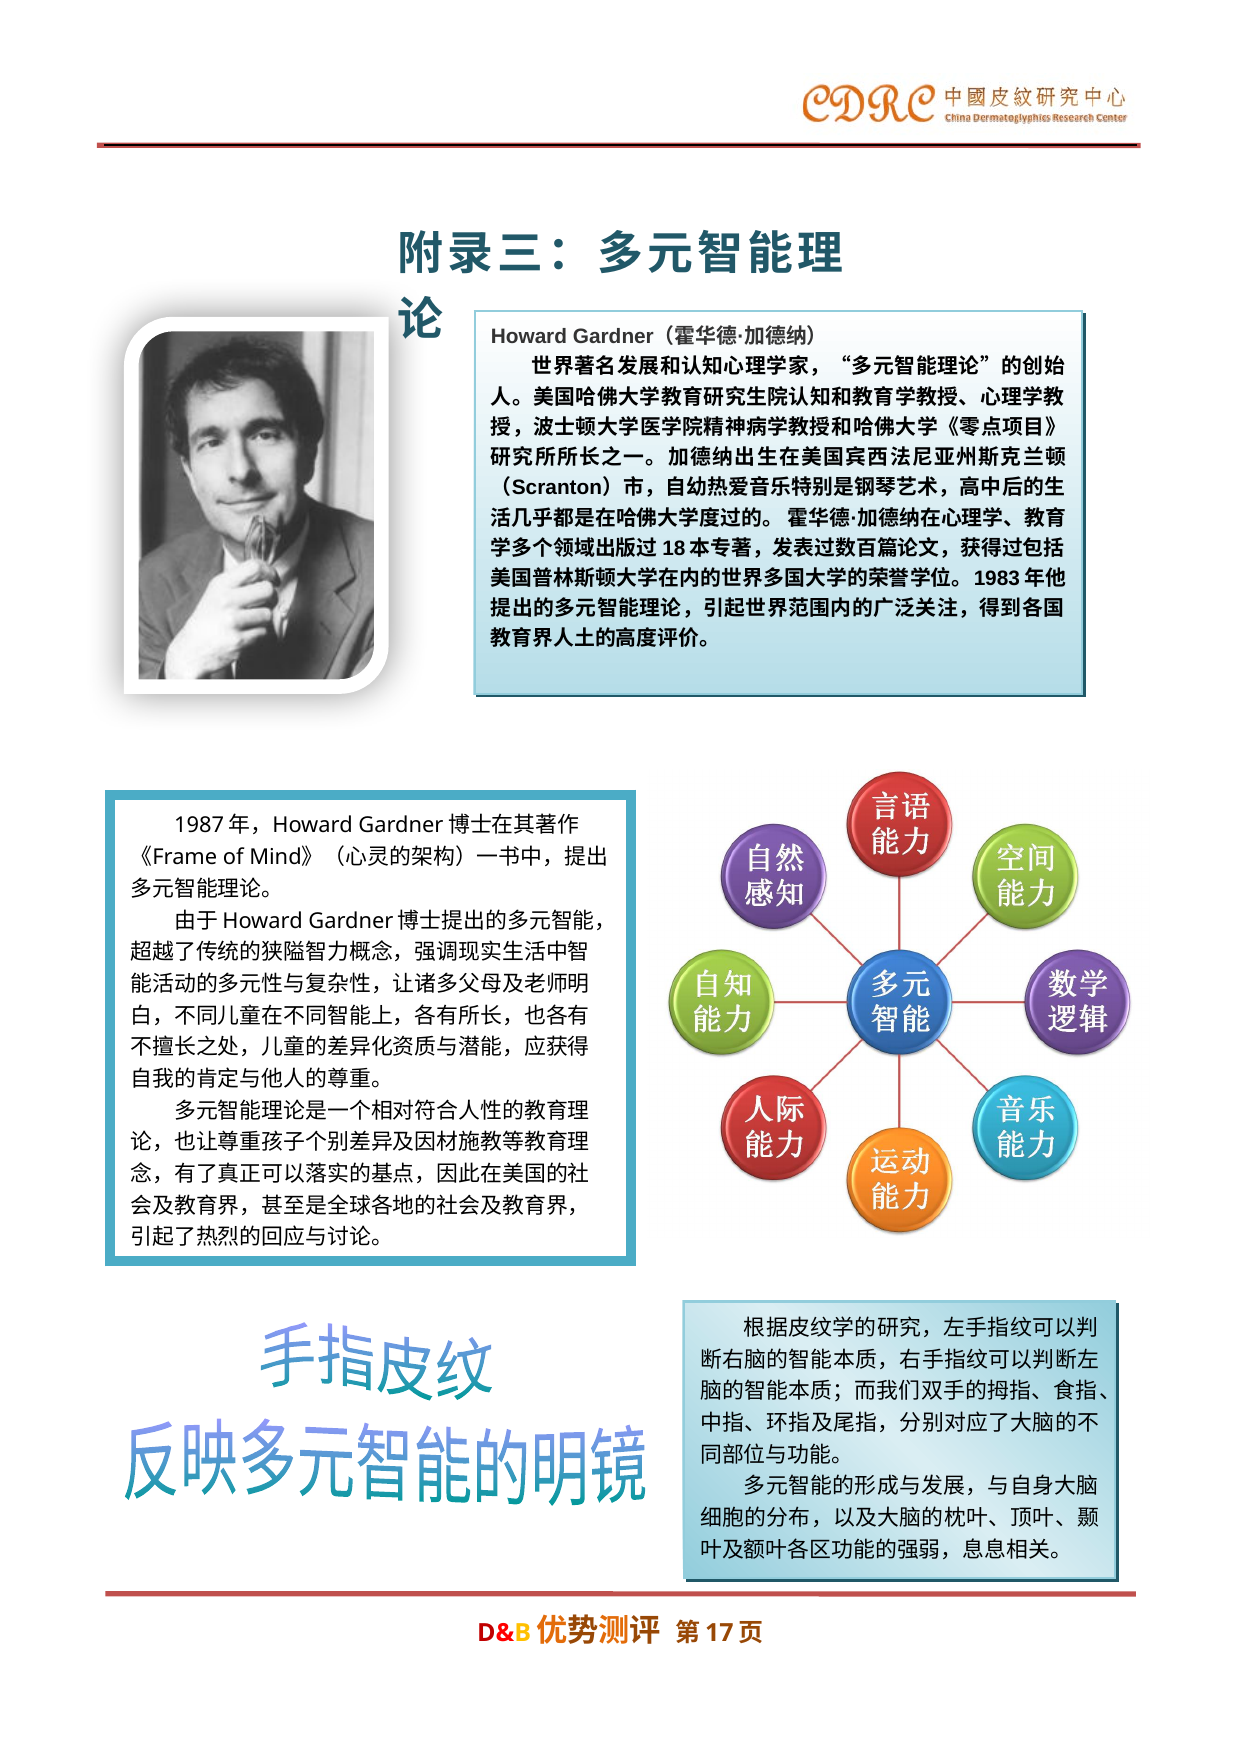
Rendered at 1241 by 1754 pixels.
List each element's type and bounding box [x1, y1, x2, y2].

picture [139, 332, 374, 679]
picture [788, 73, 1138, 136]
picture [646, 769, 1150, 1238]
